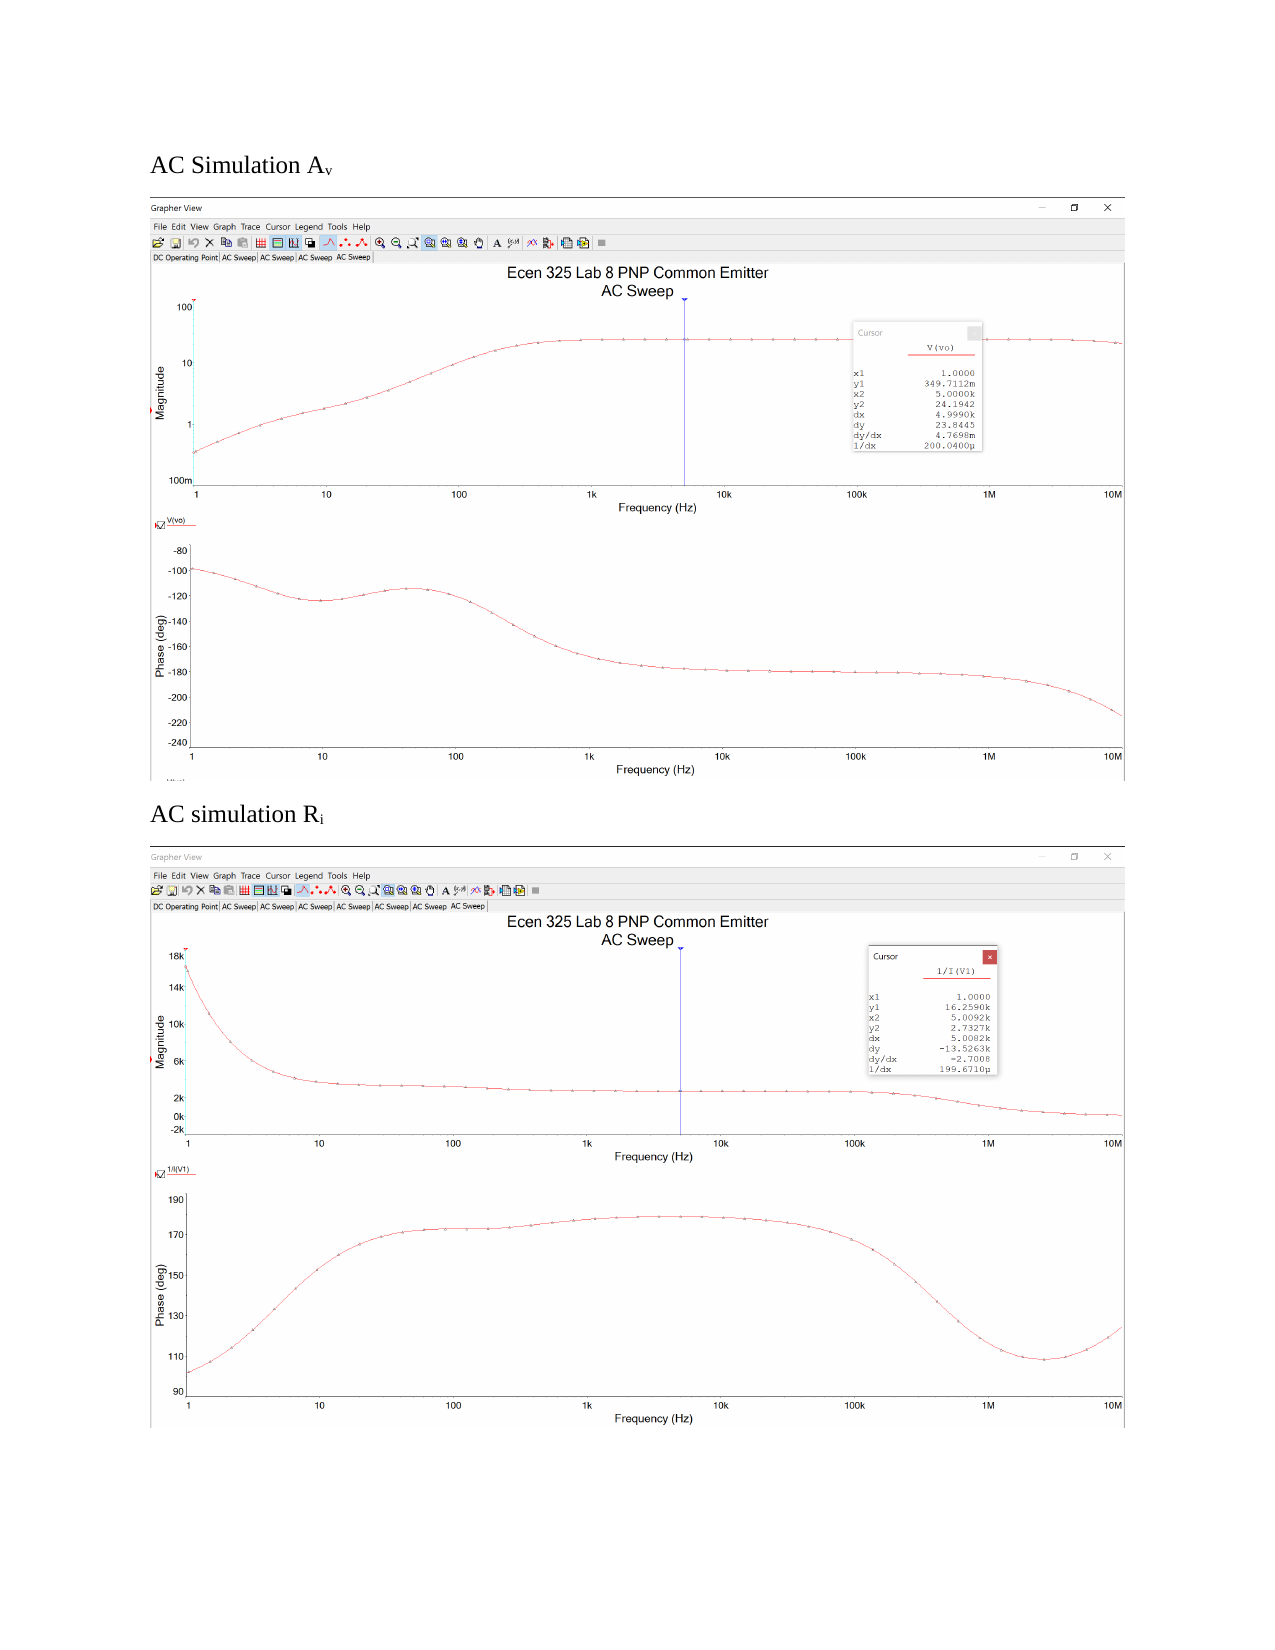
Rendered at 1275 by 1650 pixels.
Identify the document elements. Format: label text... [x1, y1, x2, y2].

text AC Simulation Av [150, 150, 1125, 179]
picture [150, 846, 1125, 1428]
text AC simulation Ri [150, 799, 1125, 828]
picture [150, 197, 1125, 781]
